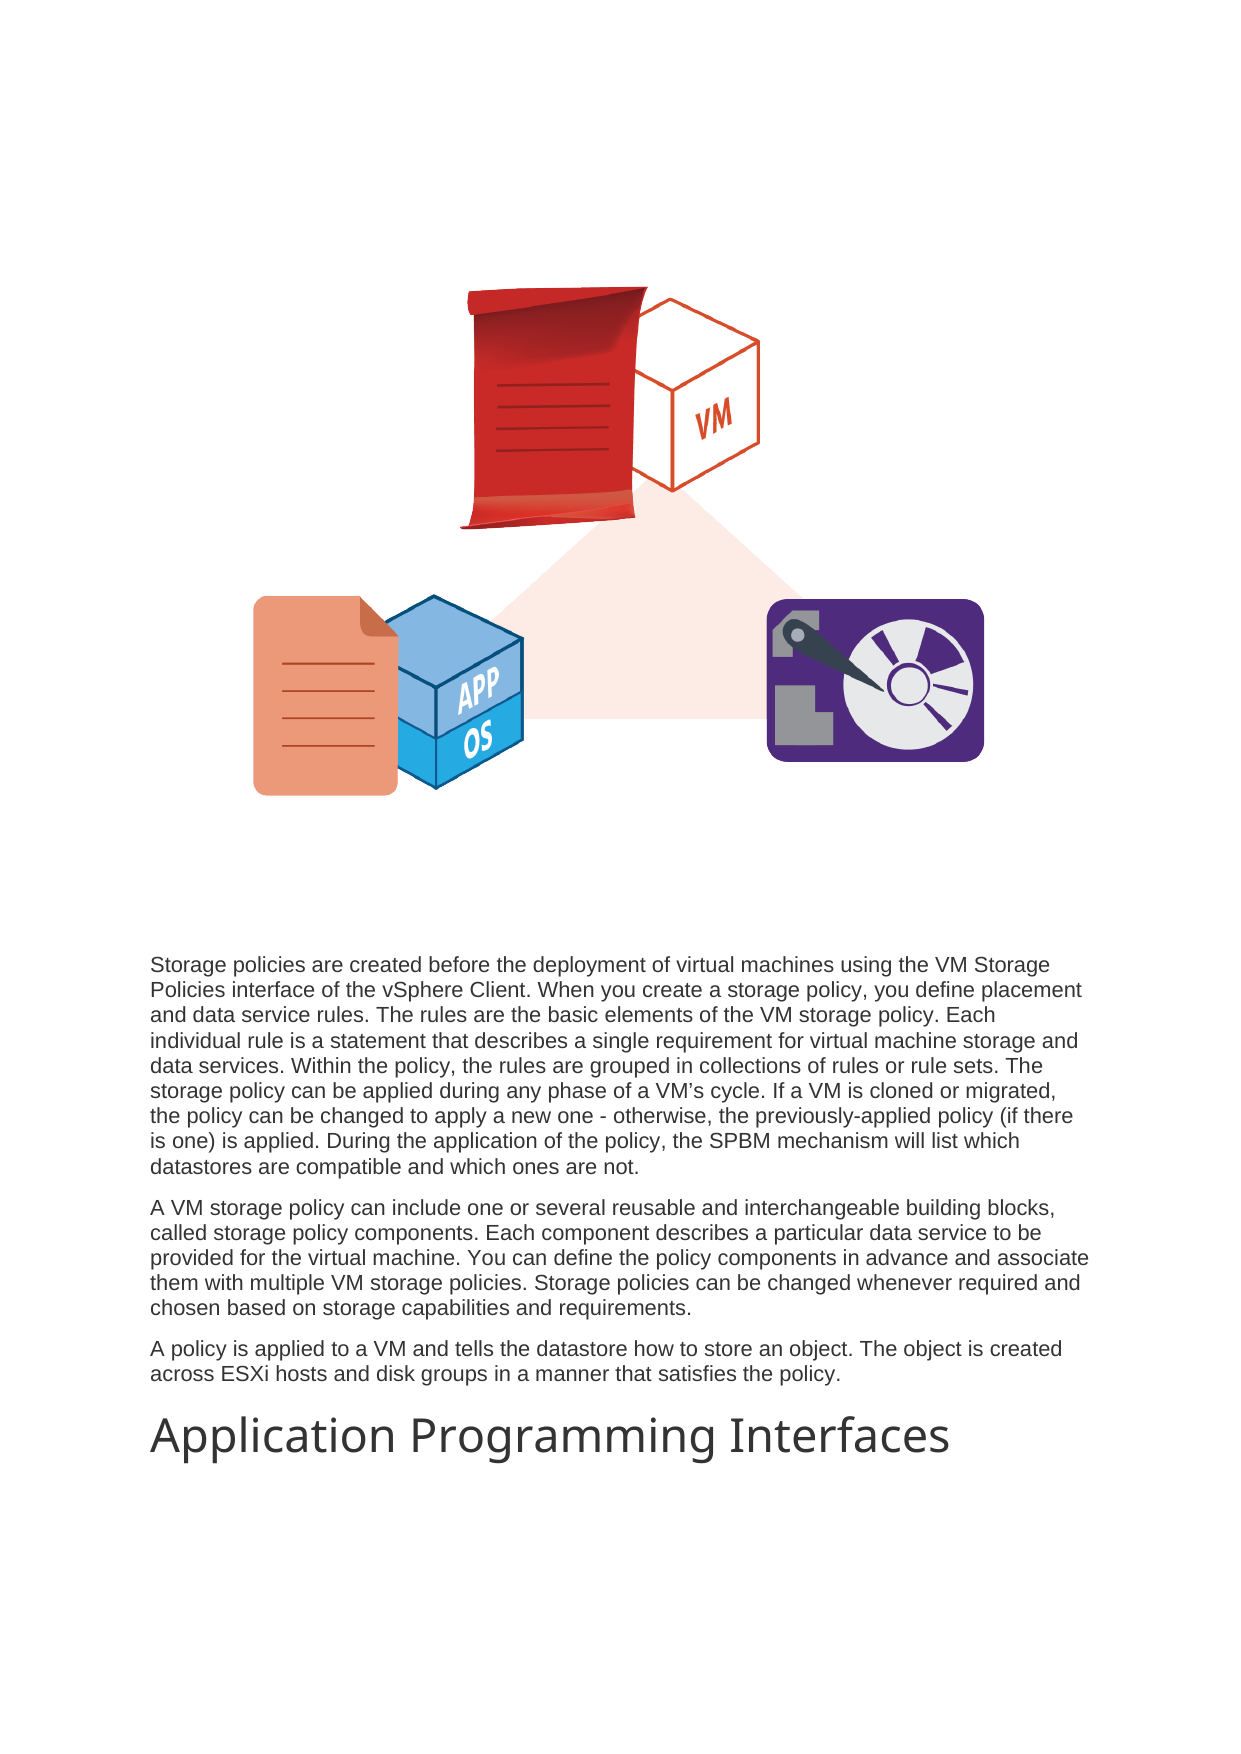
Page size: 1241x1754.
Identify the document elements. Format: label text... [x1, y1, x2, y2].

picture [150, 150, 1091, 934]
text A VM storage policy can include one or several reusable and interchangeable building blocks, called storage policy components. Each component describes a particular data service to be provided for the virtual machine. You can define the policy components in advance and associate them with multiple VM storage policies. Storage policies can be changed whenever required and chosen based on storage capabilities and requirements. [150, 1194, 1090, 1321]
text Storage policies are created before the deployment of virtual machines using the VM Storage Policies interface of the vSphere Client. When you create a storage policy, you define placement and data service rules. The rules are the basic elements of the VM storage policy. Each individual rule is a statement that describes a single requirement for virtual machine storage and data services. Within the policy, the rules are grouped in collections of rules or rule sets. The storage policy can be applied during any phase of a VM’s cycle. If a VM is cloned or migrated, the policy can be changed to apply a new one - otherwise, the previously-applied policy (if there is one) is applied. During the application of the policy, the SPBM mechanism will list which datastores are compatible and which ones are not. [150, 952, 1090, 1179]
text A policy is applied to a VM and tells the datastore how to store an object. The object is created across ESXi hosts and disk groups in a manner that satisfies the policy. [150, 1336, 1090, 1387]
subtitle Application Programming Interfaces [150, 1402, 1090, 1466]
